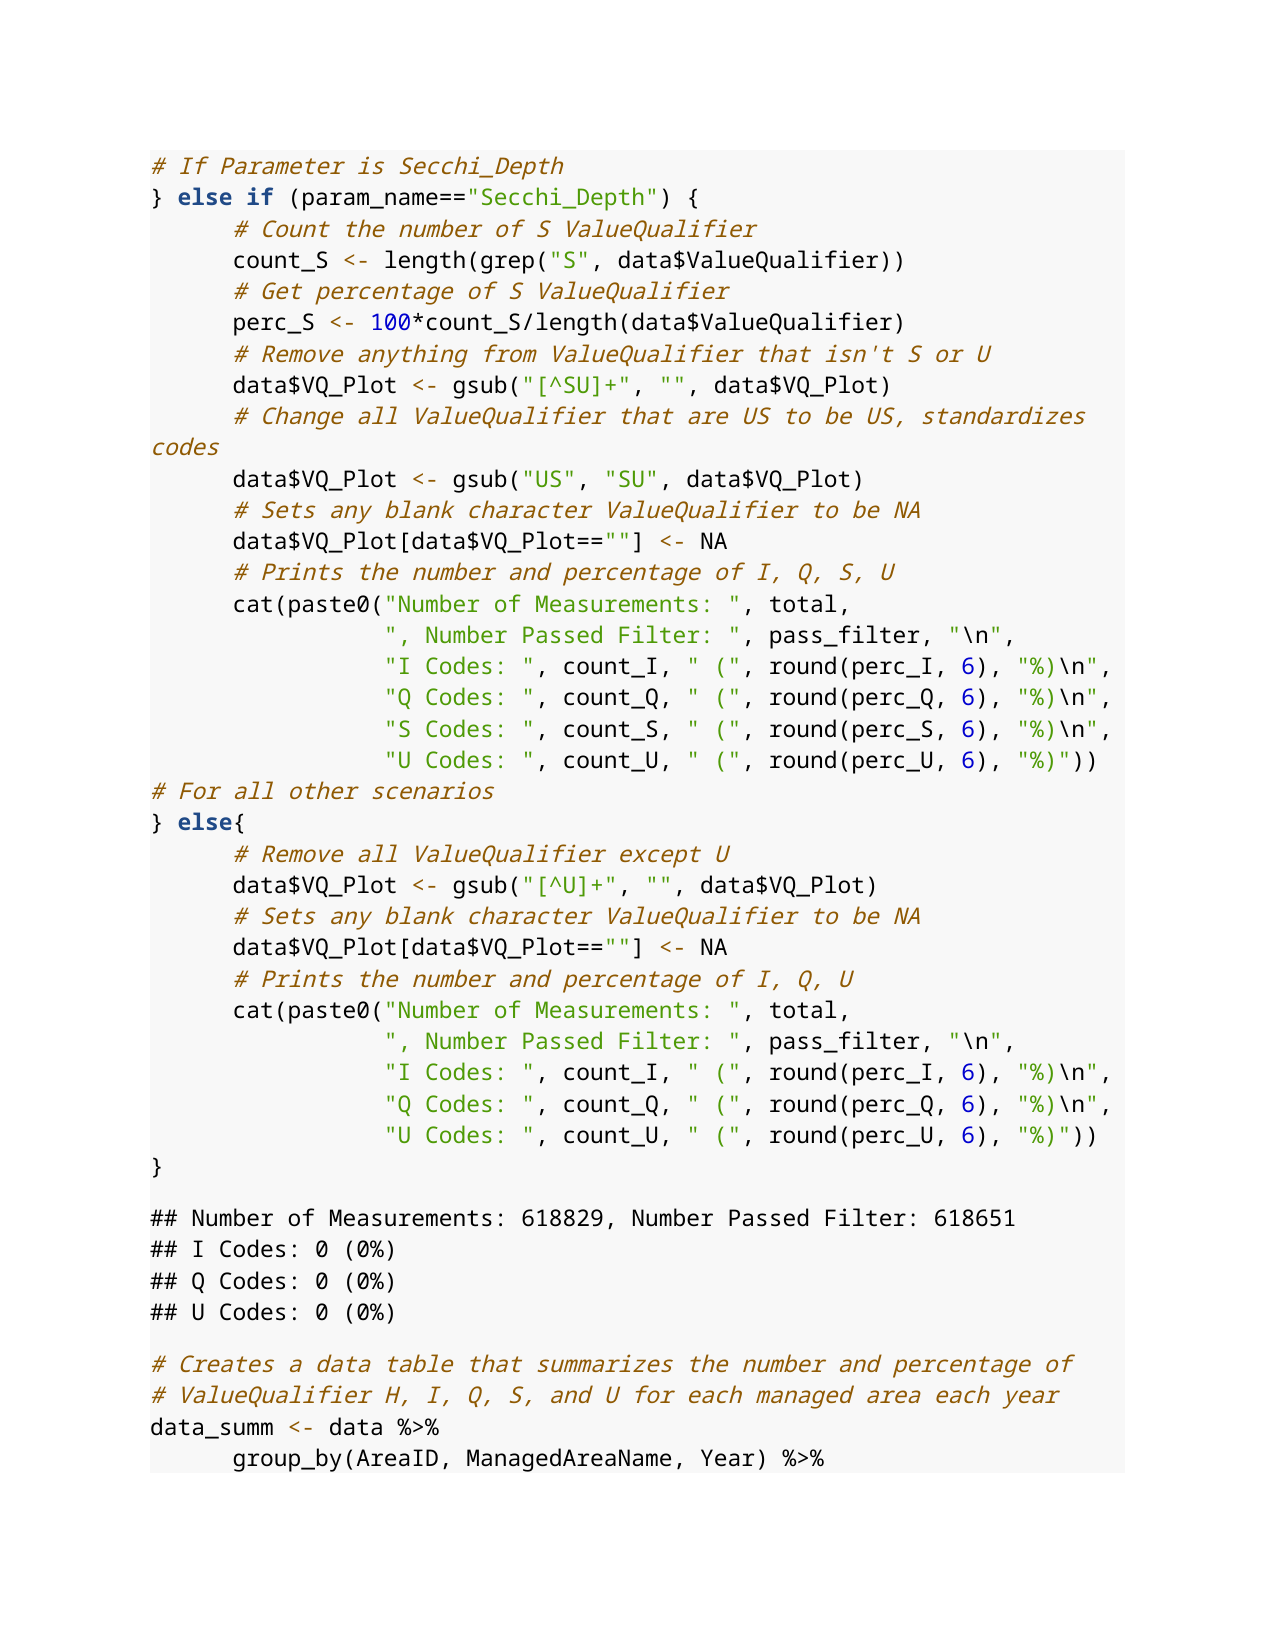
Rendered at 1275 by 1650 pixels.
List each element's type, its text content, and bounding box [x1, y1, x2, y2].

text ## Number of Measurements: 618829, Number Passed Filter: 618651 ## I Codes: 0 (0%) ## Q Codes: 0 (0%) ## U Codes: 0 (0%) [150, 1202, 1125, 1327]
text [150, 150, 1125, 1181]
